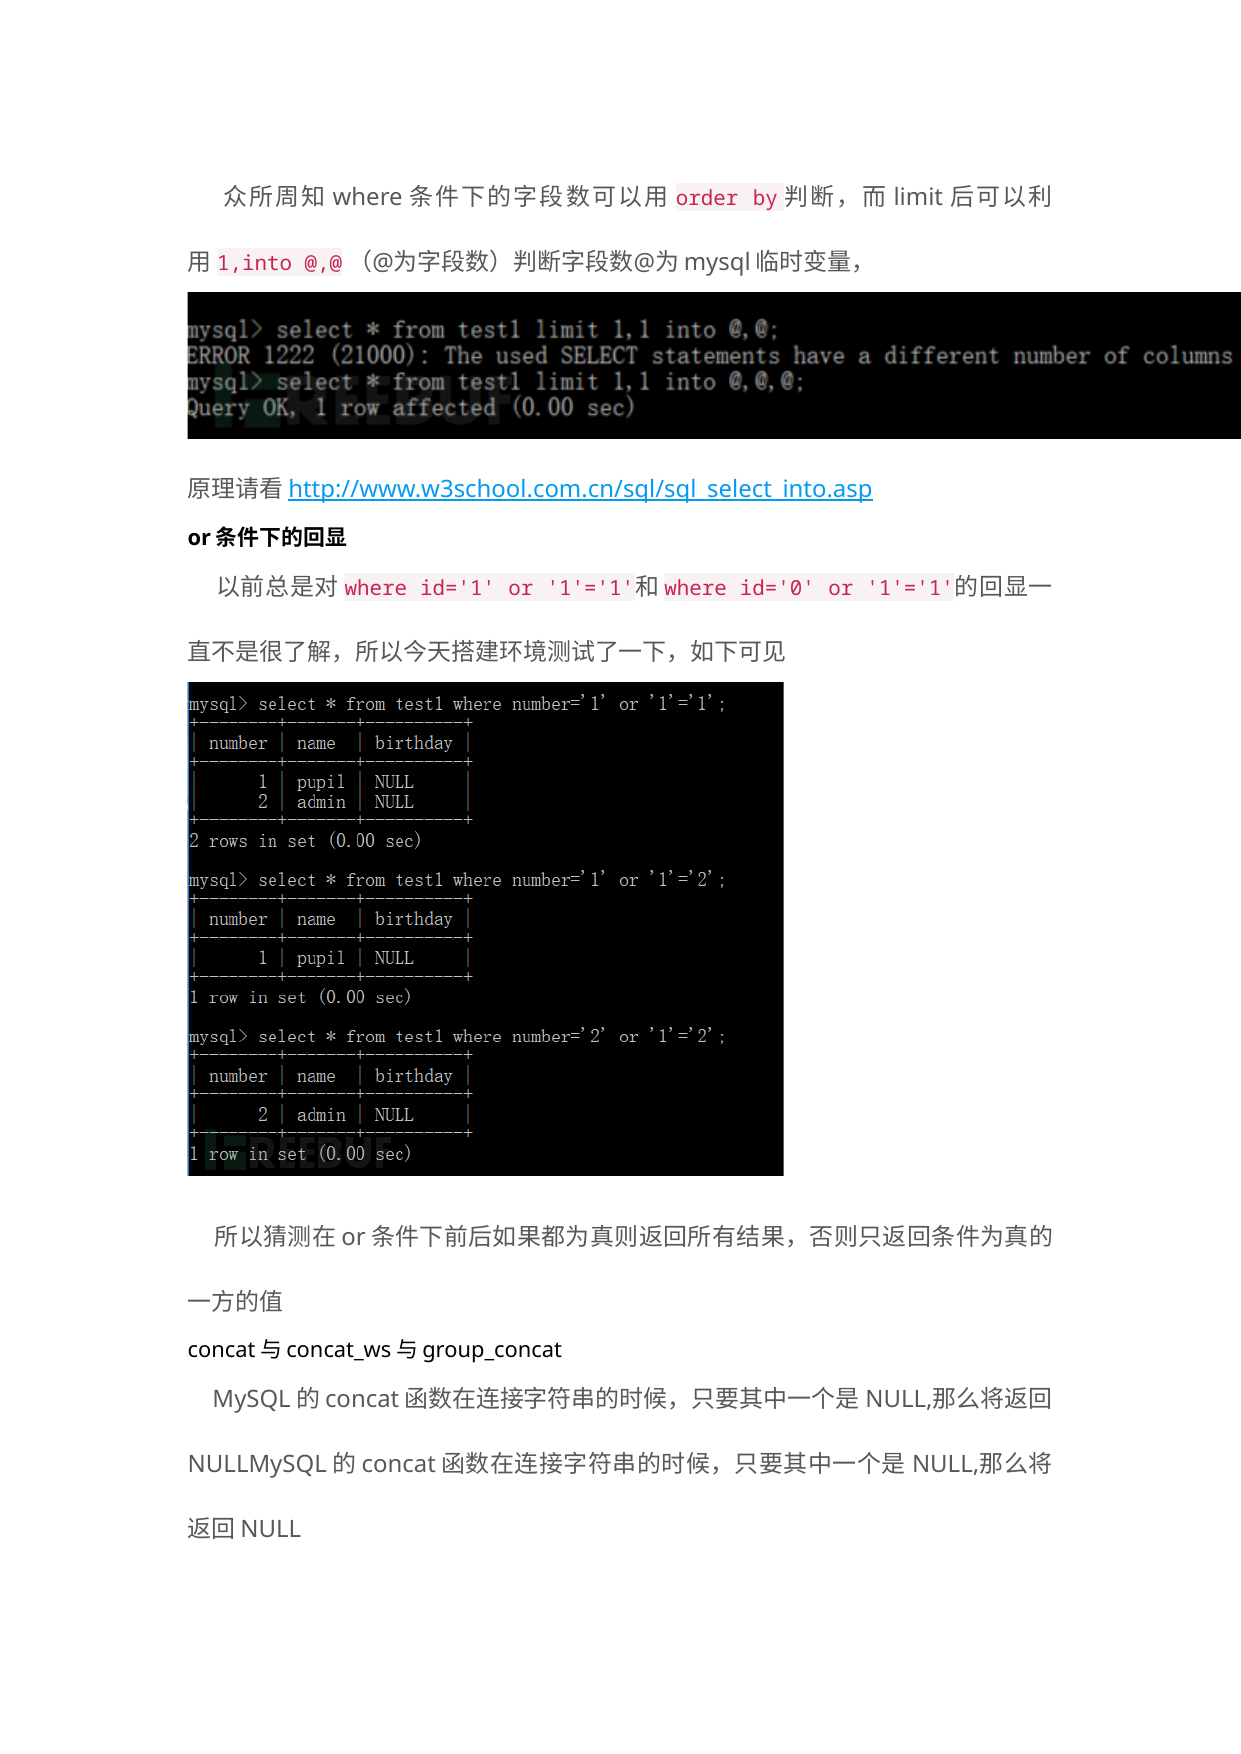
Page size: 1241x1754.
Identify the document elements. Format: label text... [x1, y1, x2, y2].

picture [187, 292, 1241, 439]
text 原理请看http://www.w3school.com.cn/sql/sql_select_into.asp [187, 454, 1053, 519]
text 所以猜测在or条件下前后如果都为真则返回所有结果，否则只返回条件为真的一方的值 [187, 1202, 1053, 1332]
text or条件下的回显 [187, 519, 1053, 552]
text 以前总是对where id='1' or '1'='1'和where id='0' or '1'='1'的回显一直不是很了解，所以今天搭建环境测试了一下，如下可见 [187, 552, 1053, 682]
text concat与concat_ws与group_concat [187, 1332, 1053, 1364]
text MySQL的concat函数在连接字符串的时候，只要其中一个是NULL,那么将返回NULLMySQL的concat函数在连接字符串的时候，只要其中一个是NULL,那么将返回NULL [187, 1364, 1053, 1559]
text 众所周知where条件下的字段数可以用order by判断，而limit后可以利用 1,into @,@ （@为字段数）判断字段数@为mysql临时变量， [187, 162, 1053, 292]
picture [187, 682, 784, 1176]
